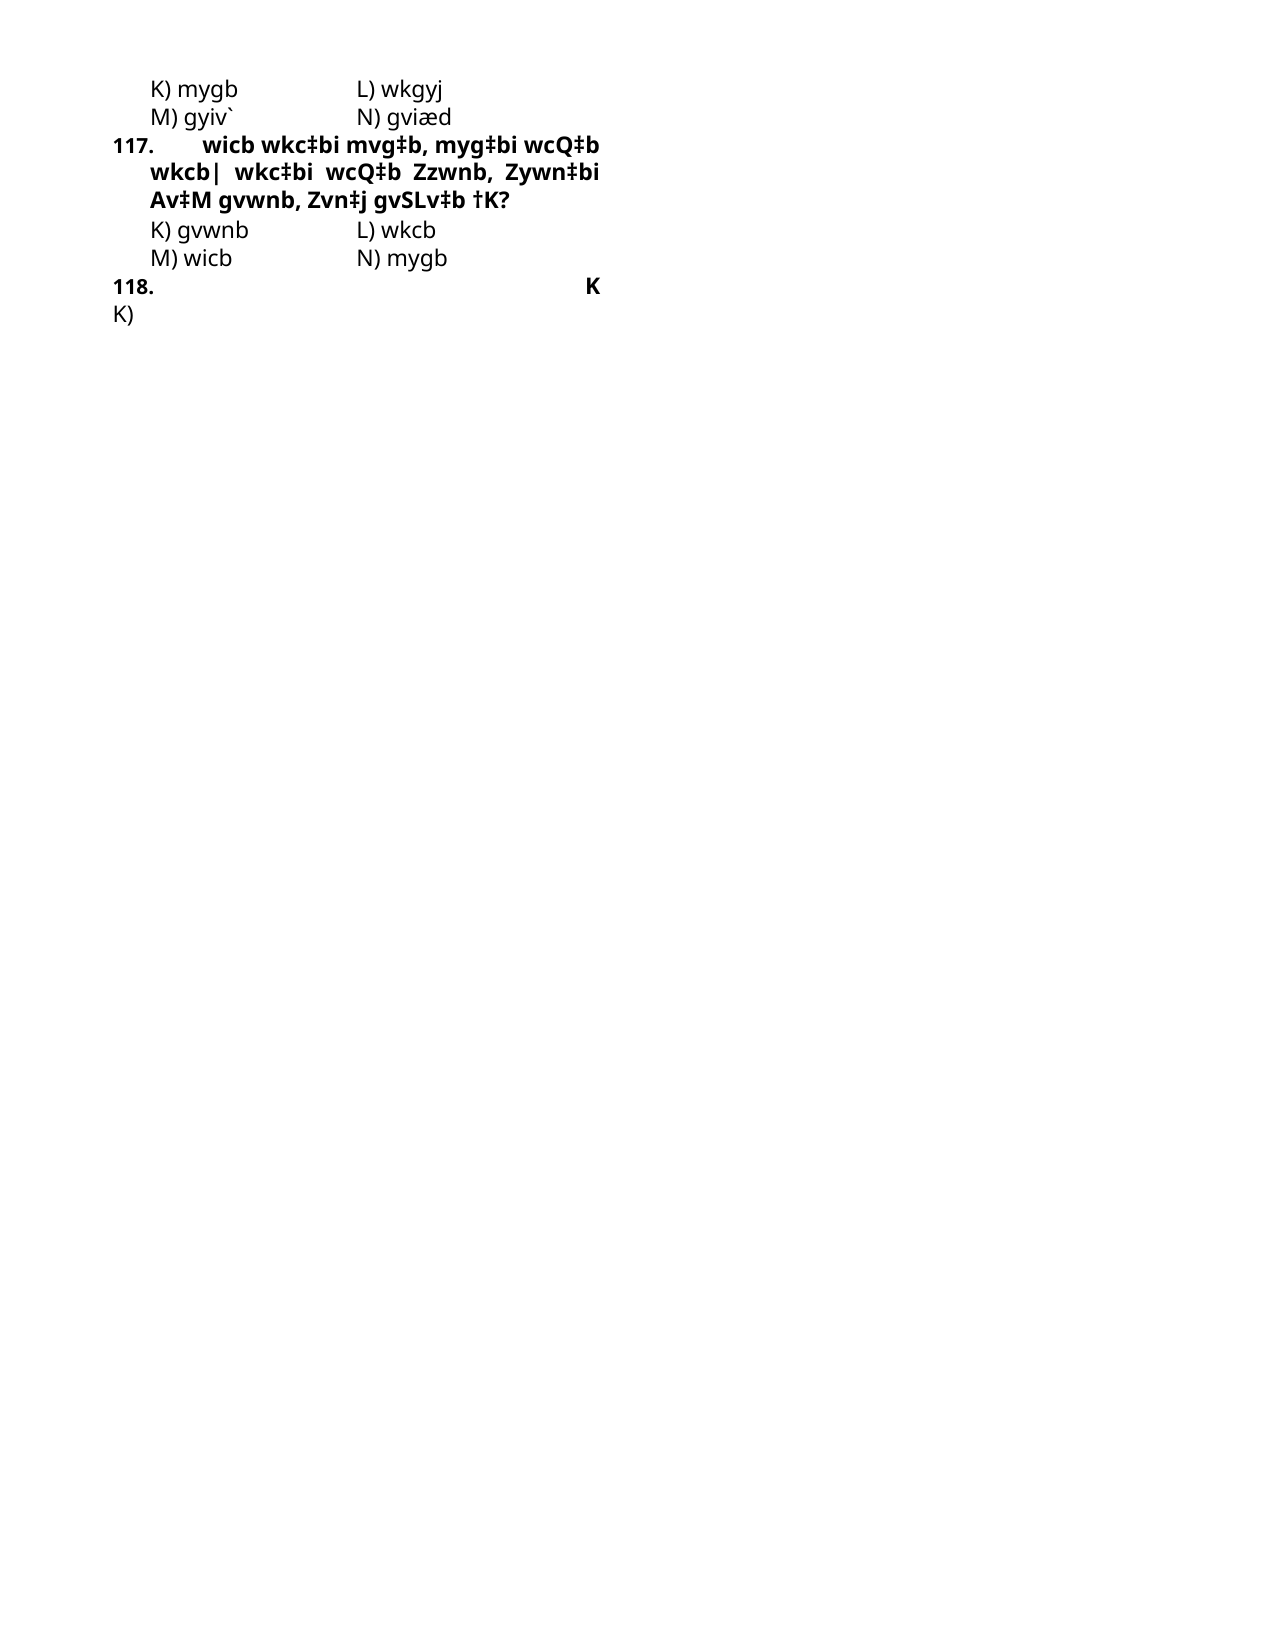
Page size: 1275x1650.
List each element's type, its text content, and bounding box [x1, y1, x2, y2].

text K) gvwnb L) wkcb [112, 216, 600, 244]
list wicb wkc‡bi mvg‡b, myg‡bi wcQ‡b wkcb| wkc‡bi wcQ‡b Zzwnb, Zywn‡bi Av‡M gvwnb, Zvn‡j gvSLv‡b †K? [112, 131, 600, 216]
text K) mygb L) wkgyj [112, 75, 600, 103]
list K [112, 272, 600, 300]
text M) wicb N) mygb [112, 244, 600, 272]
text K) [112, 300, 600, 328]
text M) gyiv` N) gviæd [112, 103, 600, 131]
